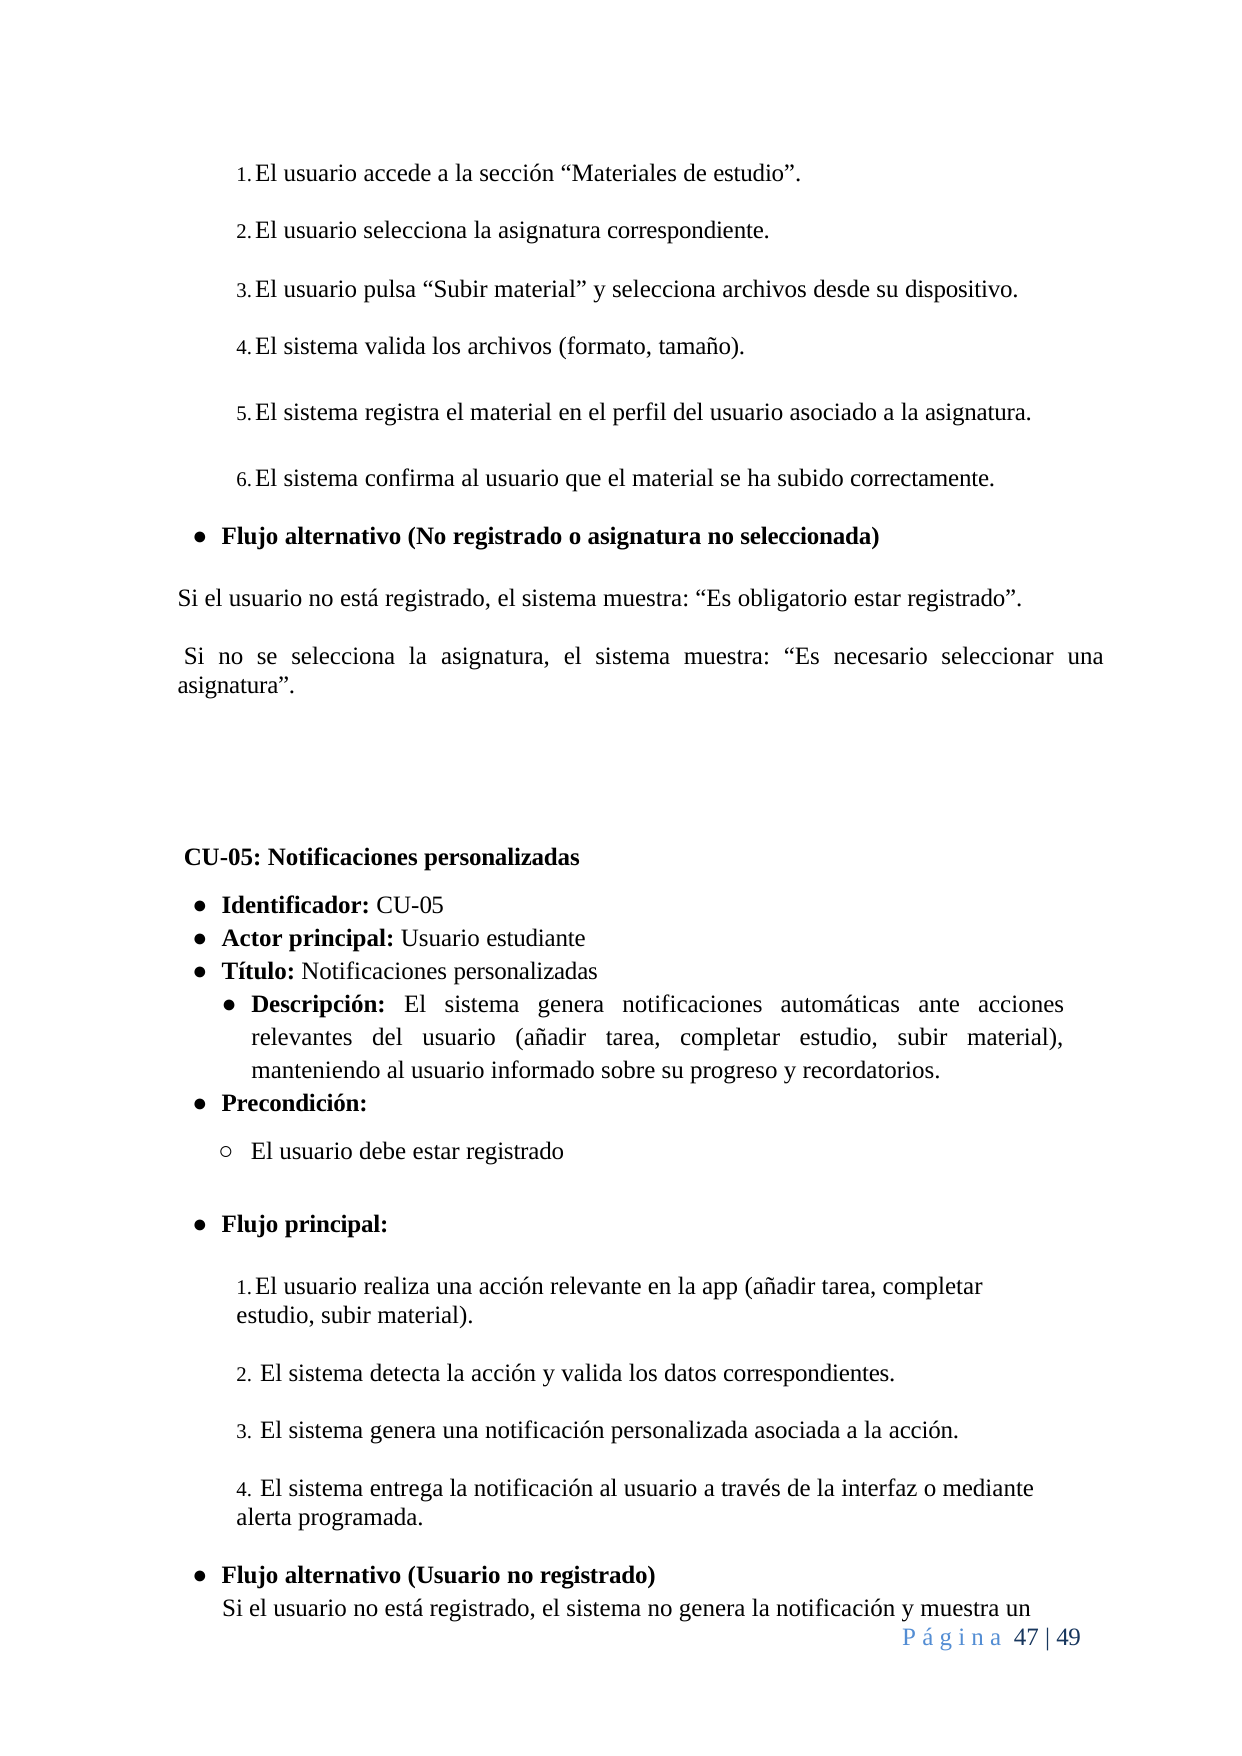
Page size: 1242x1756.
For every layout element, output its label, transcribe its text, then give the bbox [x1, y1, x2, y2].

list El usuario selecciona la asignatura correspondiente. [236, 216, 1138, 244]
list Precondición: [192, 1088, 1138, 1117]
list El sistema detecta la acción y valida los datos correspondientes. [236, 1358, 1138, 1386]
list El sistema genera una notificación personalizada asociada a la acción. [236, 1416, 1138, 1444]
list El sistema entrega la notificación al usuario a través de la interfaz o mediante alerta programada. [236, 1473, 1035, 1531]
text Si el usuario no está registrado, el sistema muestra: “Es obligatorio estar registrado”. [177, 583, 1138, 612]
list El usuario realiza una acción relevante en la app (añadir tarea, completar estudio, subir material). [236, 1271, 983, 1328]
list El usuario accede a la sección “Materiales de estudio”. [236, 158, 1138, 187]
list Título: Notificaciones personalizadas [192, 956, 1138, 985]
list El sistema registra el material en el perfil del usuario asociado a la asignatura. [236, 397, 1138, 426]
list El usuario debe estar registrado [218, 1136, 1138, 1165]
text Si no se selecciona la asignatura, el sistema muestra: “Es necesario seleccionar una asignatura”. [177, 641, 1138, 698]
list Flujo alternativo (Usuario no registrado) [192, 1560, 1138, 1589]
list El sistema valida los archivos (formato, tamaño). [236, 331, 1138, 360]
text CU-05: Notificaciones personalizadas [177, 842, 1138, 871]
list Descripción: El sistema genera notificaciones automáticas ante acciones relevantes del usuario (añadir tarea, completar estudio, subir material), manteniendo al usuario informado sobre su progreso y recordatorios. [221, 989, 1064, 1084]
list Identificador: CU-05 [192, 890, 1138, 919]
list Actor principal: Usuario estudiante [192, 923, 1138, 952]
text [222, 1593, 1109, 1622]
list Flujo principal: [192, 1209, 1138, 1237]
list El sistema confirma al usuario que el material se ha subido correctamente. [236, 463, 1138, 491]
list Flujo alternativo (No registrado o asignatura no seleccionada) [192, 521, 1138, 549]
list El usuario pulsa “Subir material” y selecciona archivos desde su dispositivo. [236, 274, 1138, 302]
